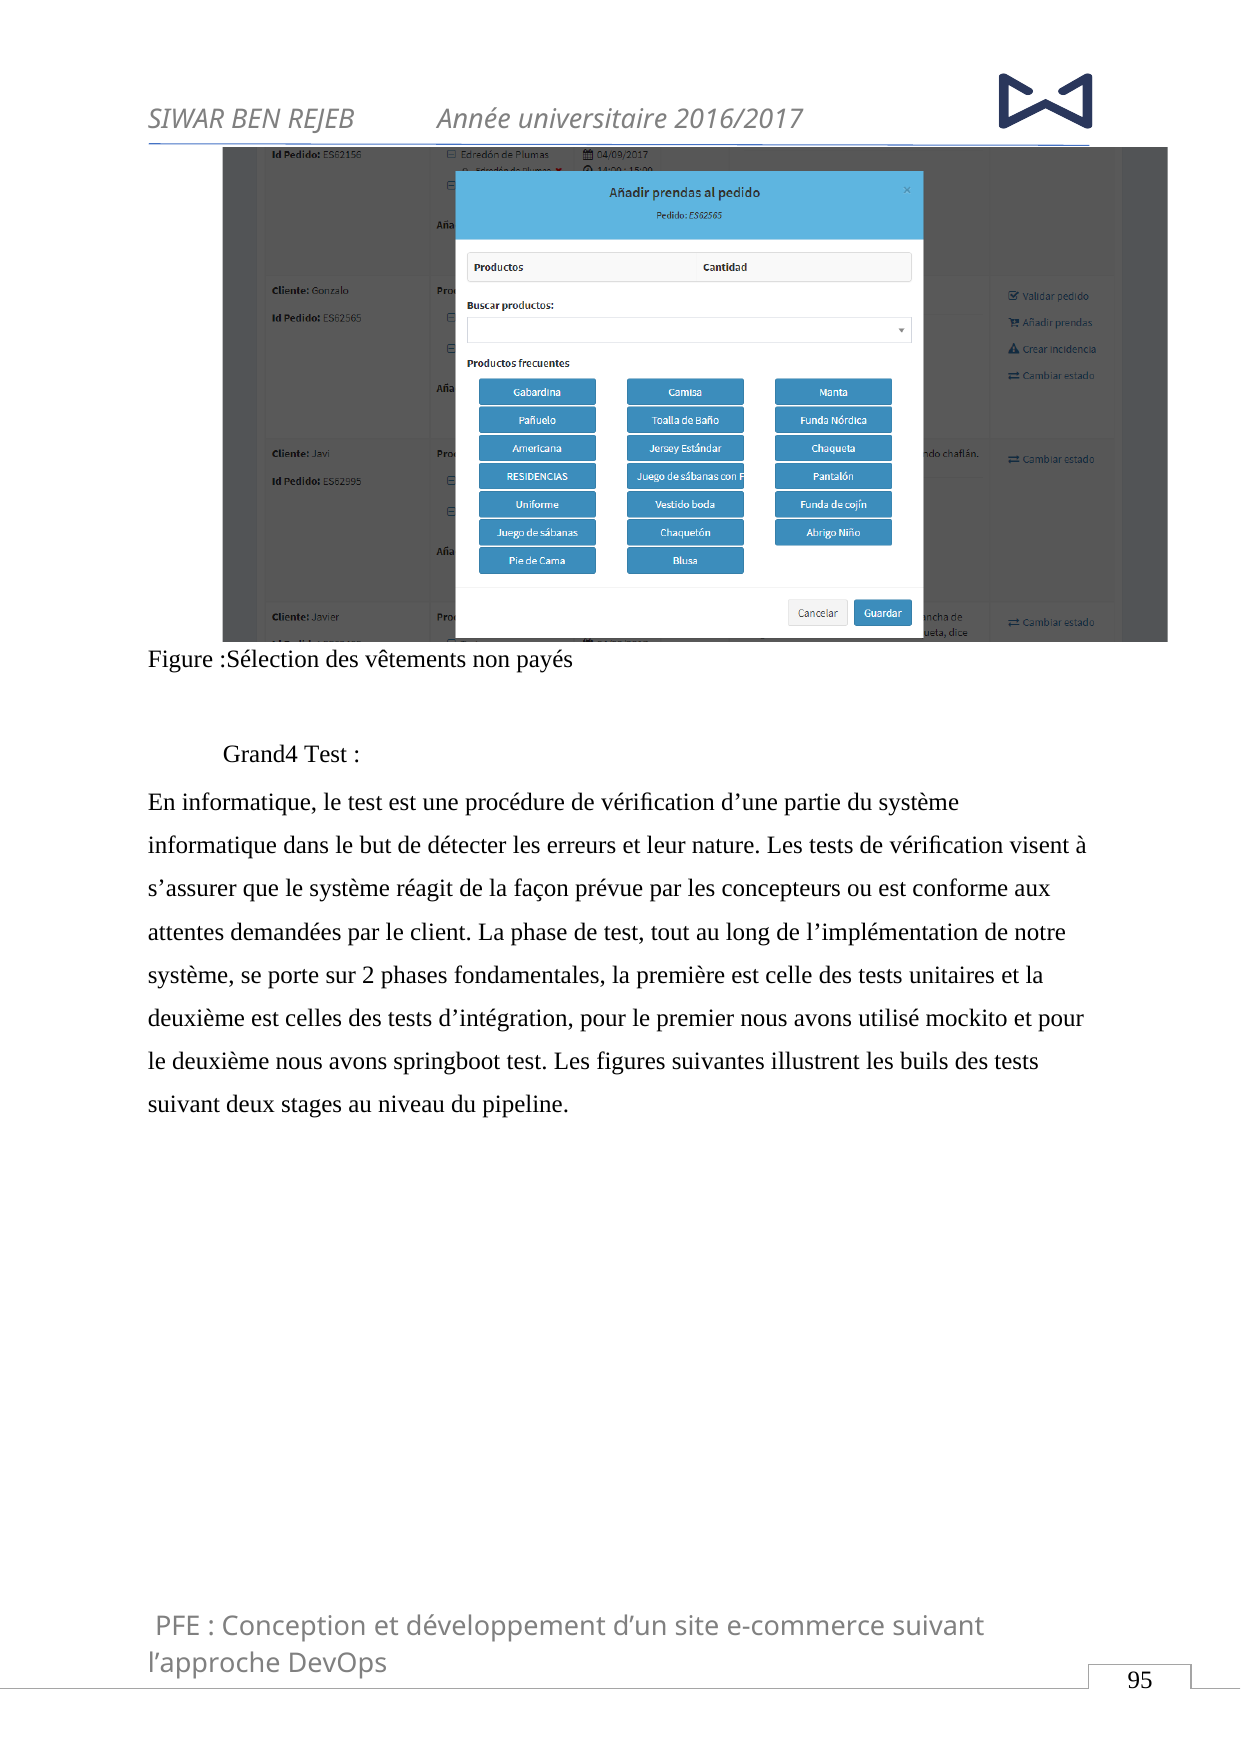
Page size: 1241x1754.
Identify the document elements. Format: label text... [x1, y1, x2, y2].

text En informatique, le test est une procédure de vériﬁcation d’une partie du système informatique dans le but de détecter les erreurs et leur nature. Les tests de vériﬁcation visent à s’assurer que le système réagit de la façon prévue par les concepteurs ou est conforme aux attentes demandées par le client. La phase de test, tout au long de l’implémentation de notre système, se porte sur 2 phases fondamentales, la première est celle des tests unitaires et la deuxième est celles des tests d’intégration, pour le premier nous avons utilisé mockito et pour le deuxième nous avons springboot test. Les figures suivantes illustrent les buils des tests suivant deux stages au niveau du pipeline. [148, 787, 1093, 1118]
picture [998, 73, 1093, 129]
list Grand4 Test : [223, 739, 1093, 768]
text Figure :Sélection des vêtements non payés [148, 644, 1093, 673]
picture [222, 147, 1168, 642]
